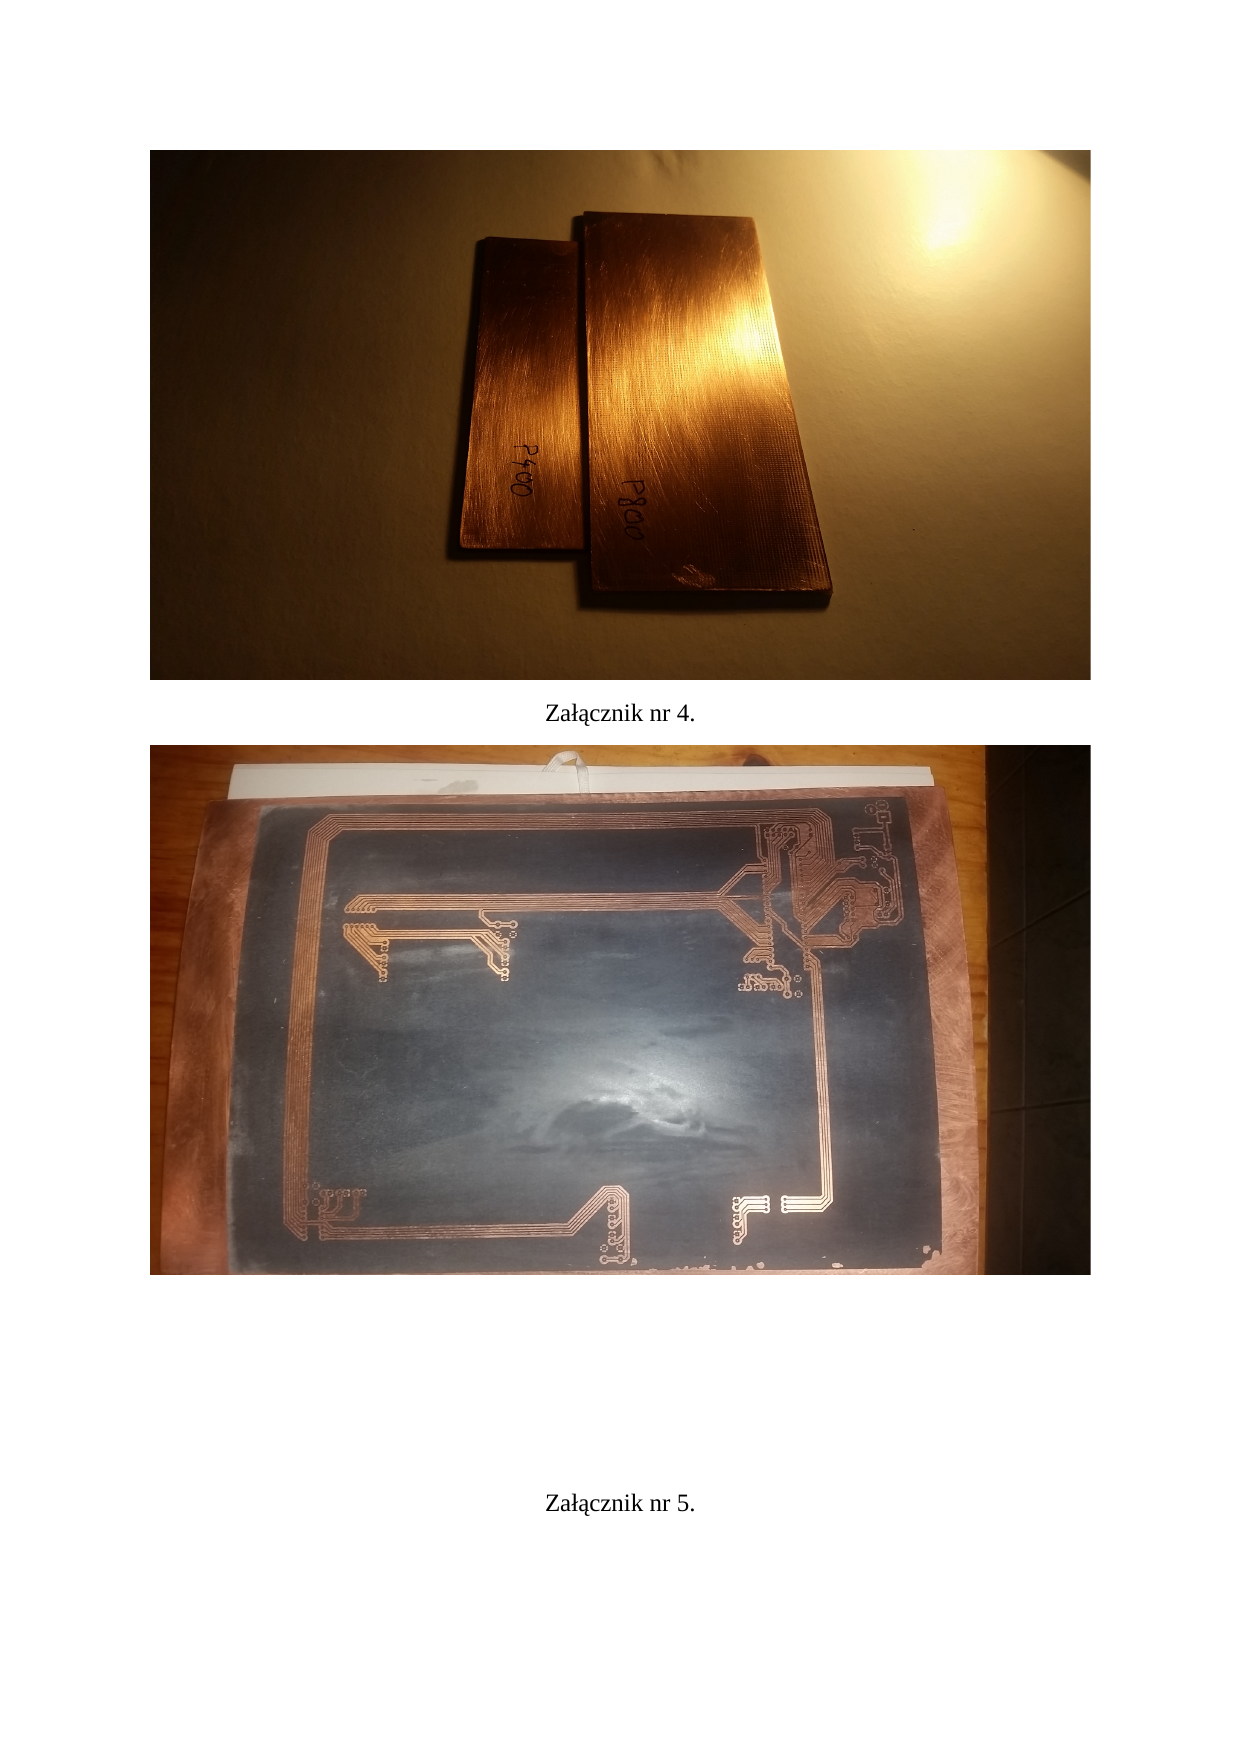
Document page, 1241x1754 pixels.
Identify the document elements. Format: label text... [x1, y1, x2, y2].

picture [150, 745, 1091, 1275]
text Załącznik nr 4. [150, 698, 1090, 727]
picture [150, 150, 1091, 680]
text Załącznik nr 5. [150, 1488, 1090, 1517]
